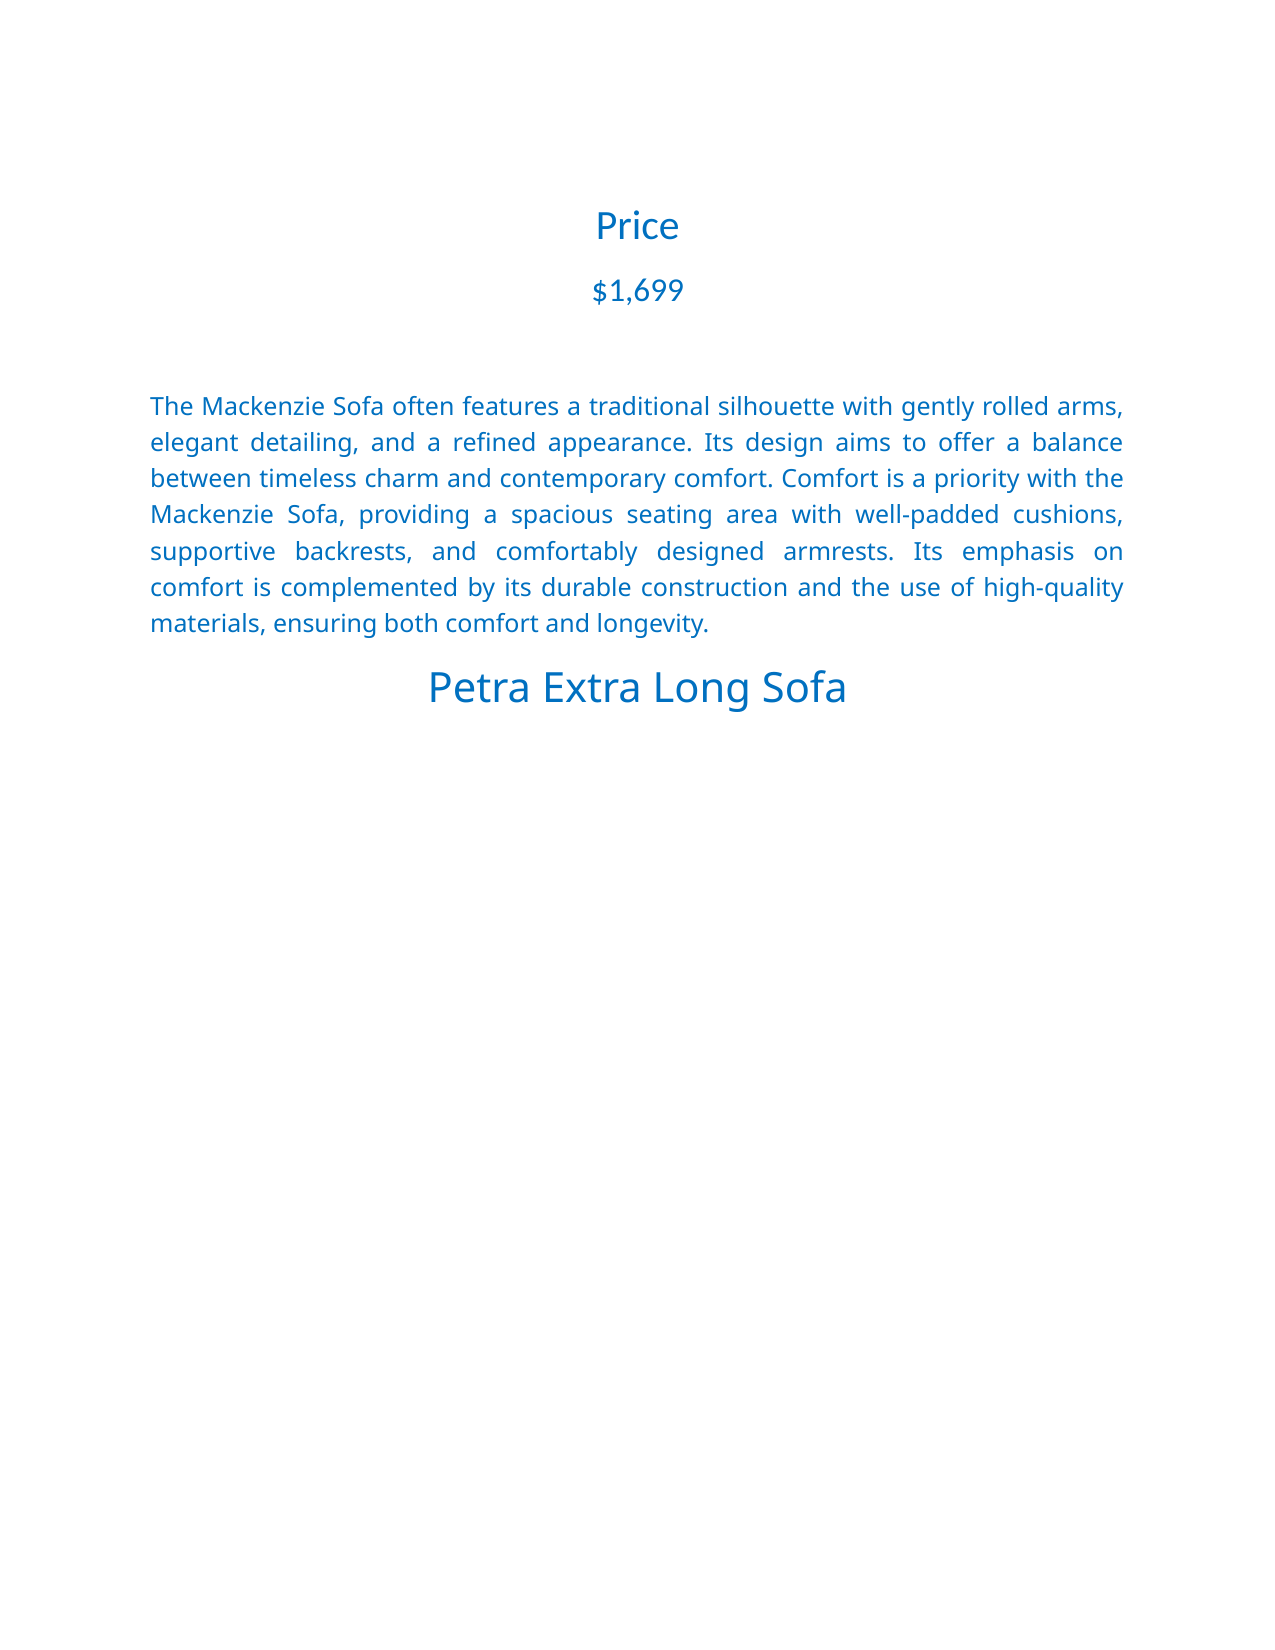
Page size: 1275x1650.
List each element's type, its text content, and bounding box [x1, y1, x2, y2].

text The Mackenzie Sofa often features a traditional silhouette with gently rolled arms, elegant detailing, and a refined appearance. Its design aims to offer a balance between timeless charm and contemporary comfort. Comfort is a priority with the Mackenzie Sofa, providing a spacious seating area with well-padded cushions, supportive backrests, and comfortably designed armrests. Its emphasis on comfort is complemented by its durable construction and the use of high-quality materials, ensuring both comfort and longevity. [150, 389, 1125, 639]
text Price [150, 199, 1125, 250]
text $1,699 [150, 269, 1125, 310]
subtitle Petra Extra Long Sofa [150, 658, 1125, 715]
